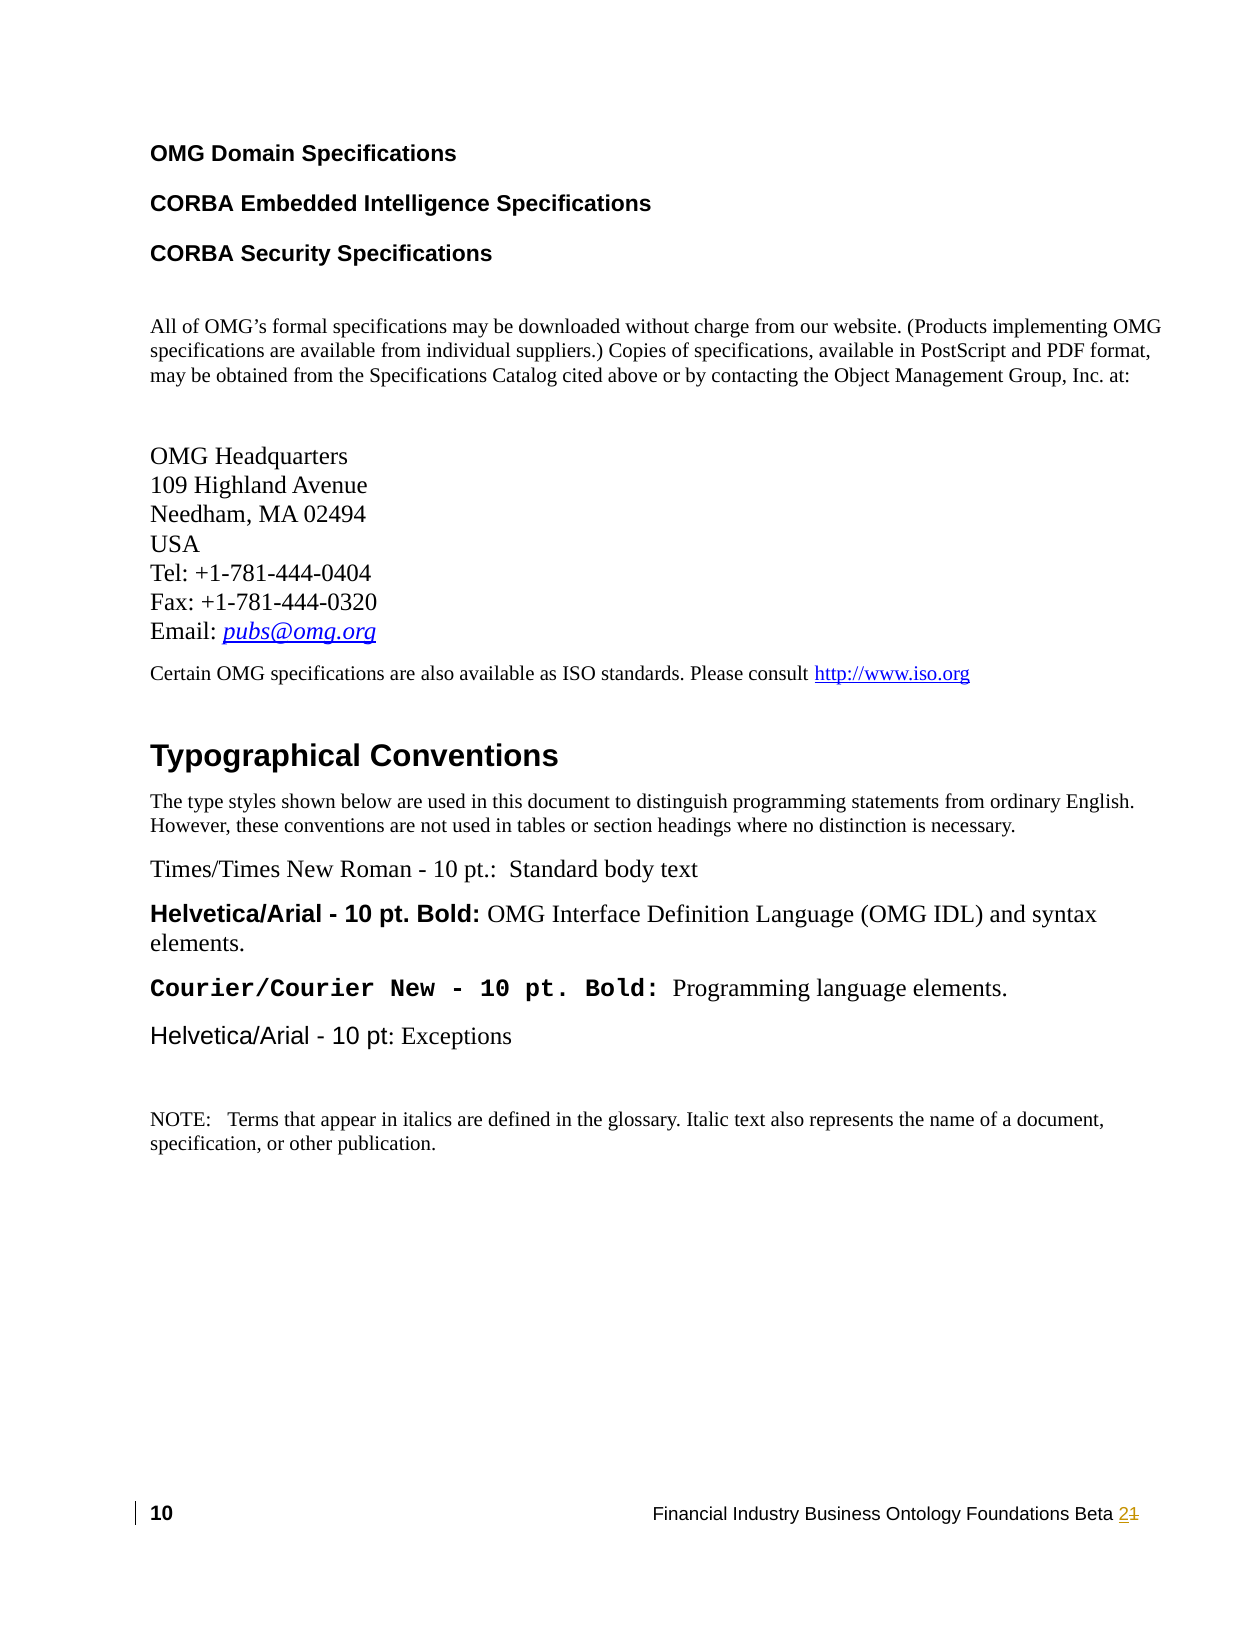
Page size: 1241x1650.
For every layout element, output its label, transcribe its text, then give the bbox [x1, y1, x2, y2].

text Certain OMG specifications are also available as ISO standards. Please consult http://www.iso.org [150, 661, 1165, 709]
text OMG Headquarters 109 Highland Avenue Needham, MA 02494 USA Tel: +1-781-444-0404 Fax: +1-781-444-0320 Email: pubs@omg.org [150, 441, 1165, 645]
text Times/Times New Roman - 10 pt.: Standard body text [150, 854, 1165, 882]
text Typographical Conventions [150, 737, 1165, 772]
text The type styles shown below are used in this document to distinguish programming statements from ordinary English. However, these conventions are not used in tables or section headings where no distinction is necessary. [150, 789, 1165, 837]
text Helvetica/Arial - 10 pt: Exceptions [150, 1021, 1165, 1050]
text All of OMG’s formal specifications may be downloaded without charge from our website. (Products implementing OMG specifications are available from individual suppliers.) Copies of specifications, available in PostScript and PDF format, may be obtained from the Specifications Catalog cited above or by contacting the Object Management Group, Inc. at: [150, 283, 1165, 387]
subtitle OMG Domain Specifications [150, 112, 1165, 167]
text Helvetica/Arial - 10 pt. Bold: OMG Interface Definition Language (OMG IDL) and syntax elements. [150, 899, 1165, 957]
subtitle CORBA Security Specifications [150, 239, 1165, 267]
subtitle CORBA Embedded Intelligence Specifications [150, 189, 1165, 217]
text Courier/Courier New - 10 pt. Bold: Programming language elements. [150, 973, 1165, 1004]
text NOTE: Terms that appear in italics are defined in the glossary. Italic text also represents the name of a document, specification, or other publication. [150, 1107, 1165, 1155]
